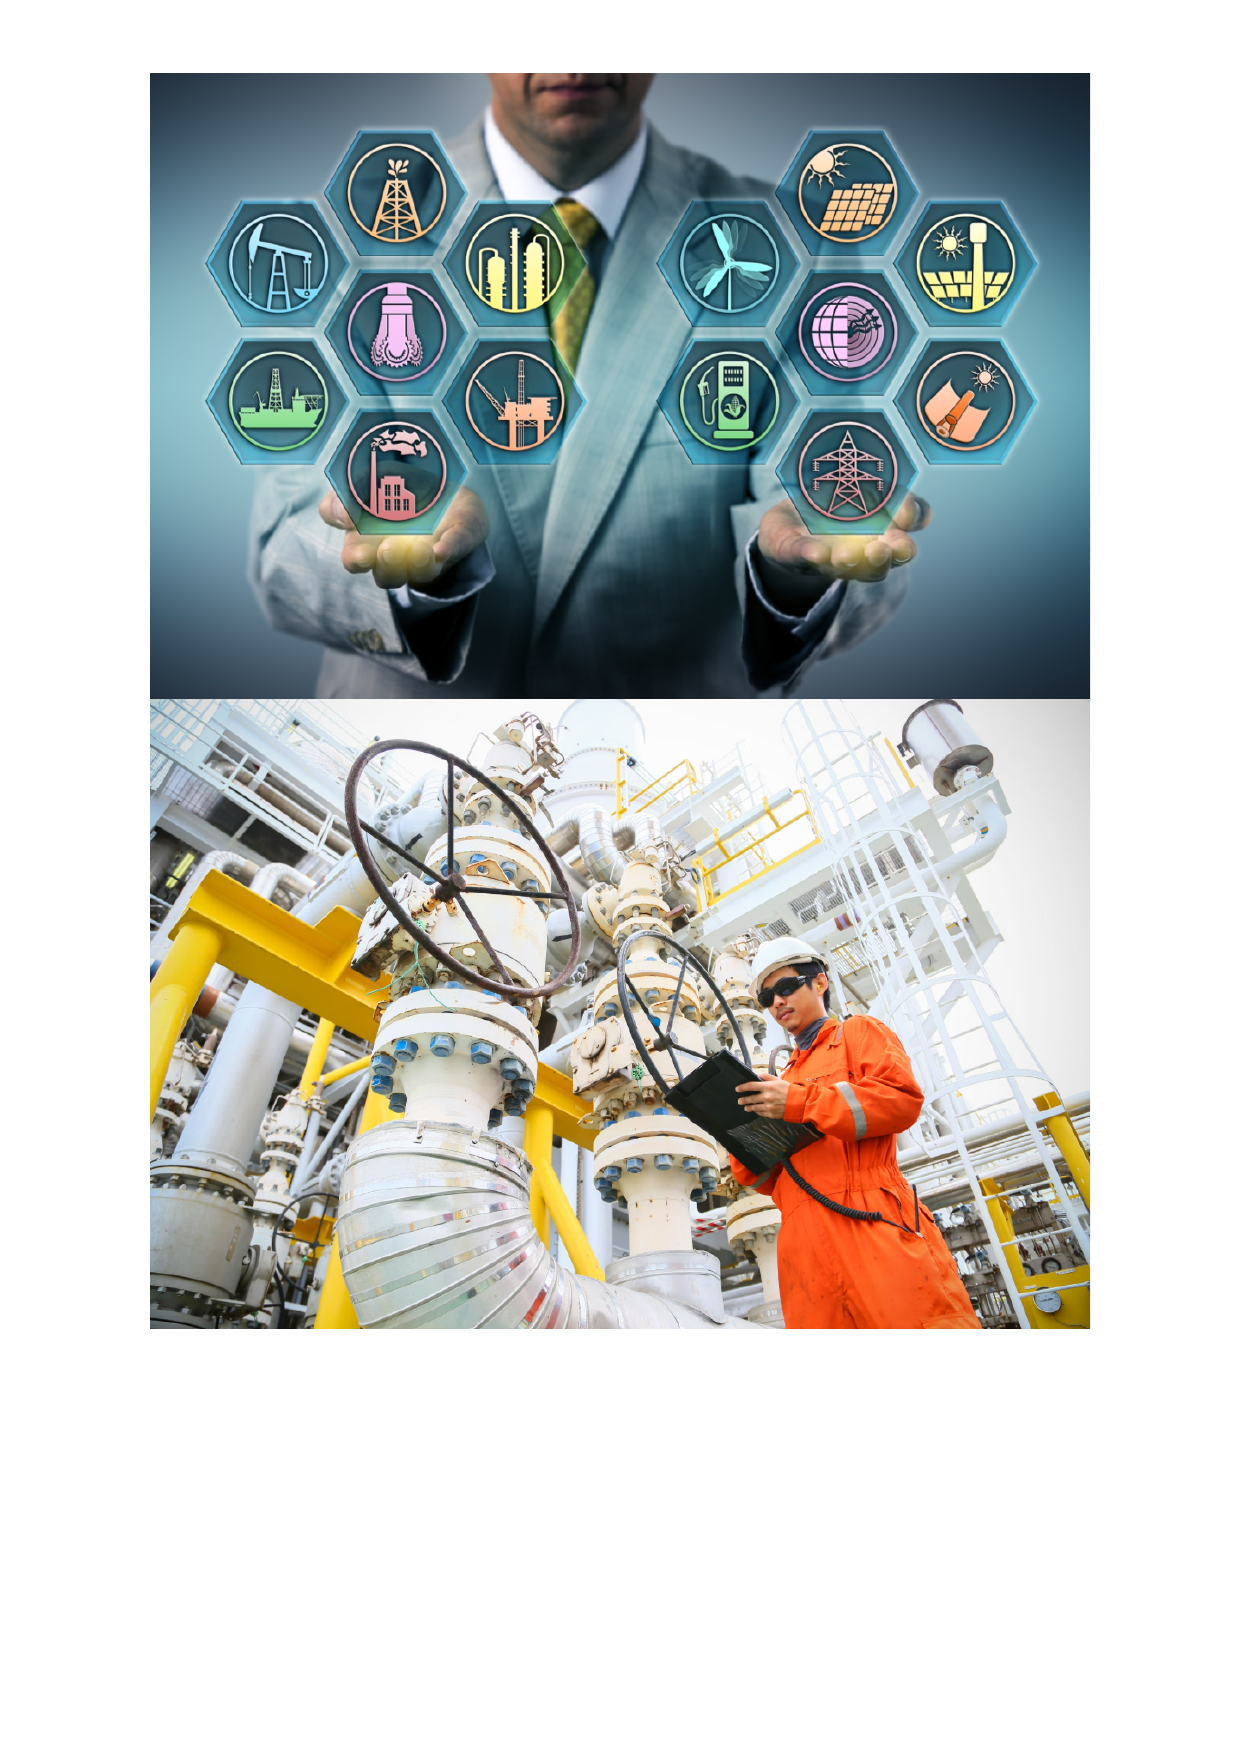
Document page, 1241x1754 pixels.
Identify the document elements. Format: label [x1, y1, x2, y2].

picture [150, 73, 1091, 1329]
